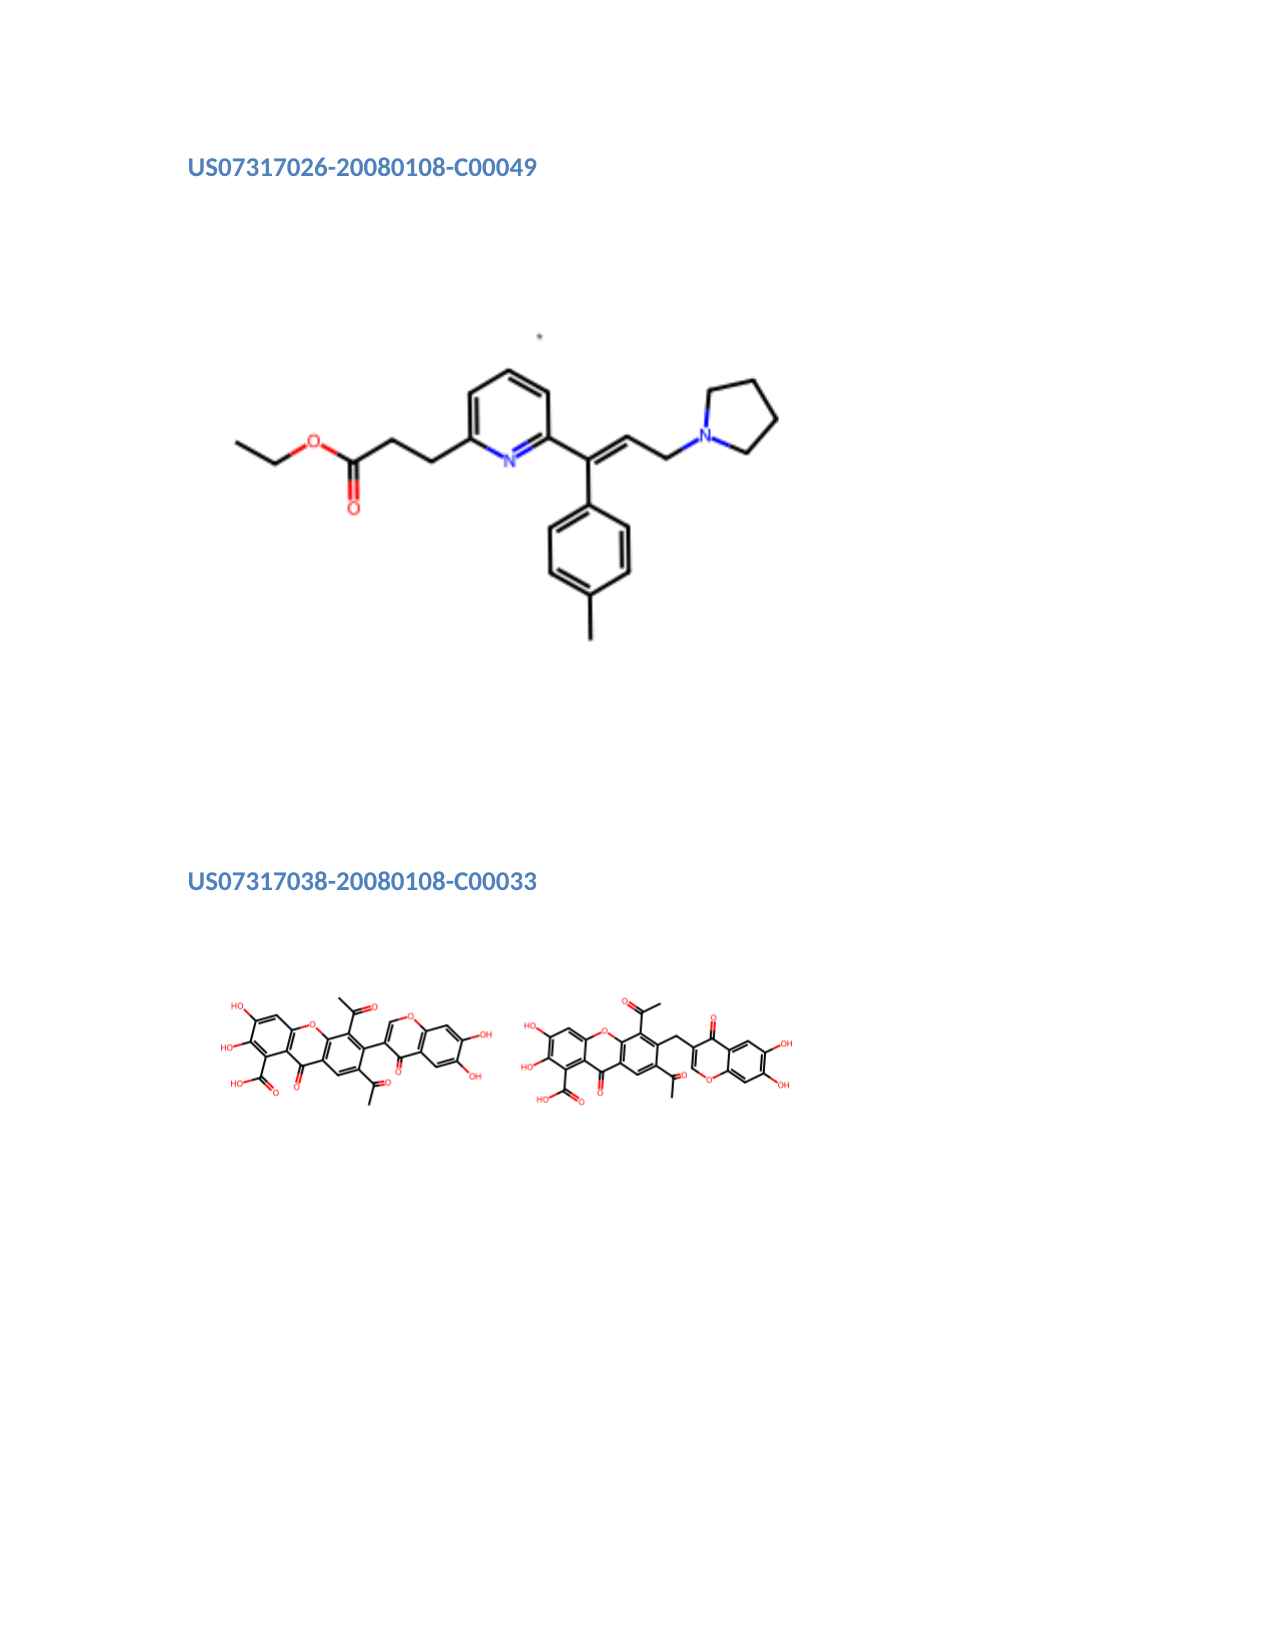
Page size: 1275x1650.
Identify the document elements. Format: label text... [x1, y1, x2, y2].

subtitle US07317038-20080108-C00033 [187, 864, 1087, 897]
picture [206, 187, 807, 788]
subtitle US07317026-20080108-C00049 [187, 150, 1087, 183]
picture [206, 901, 807, 1202]
